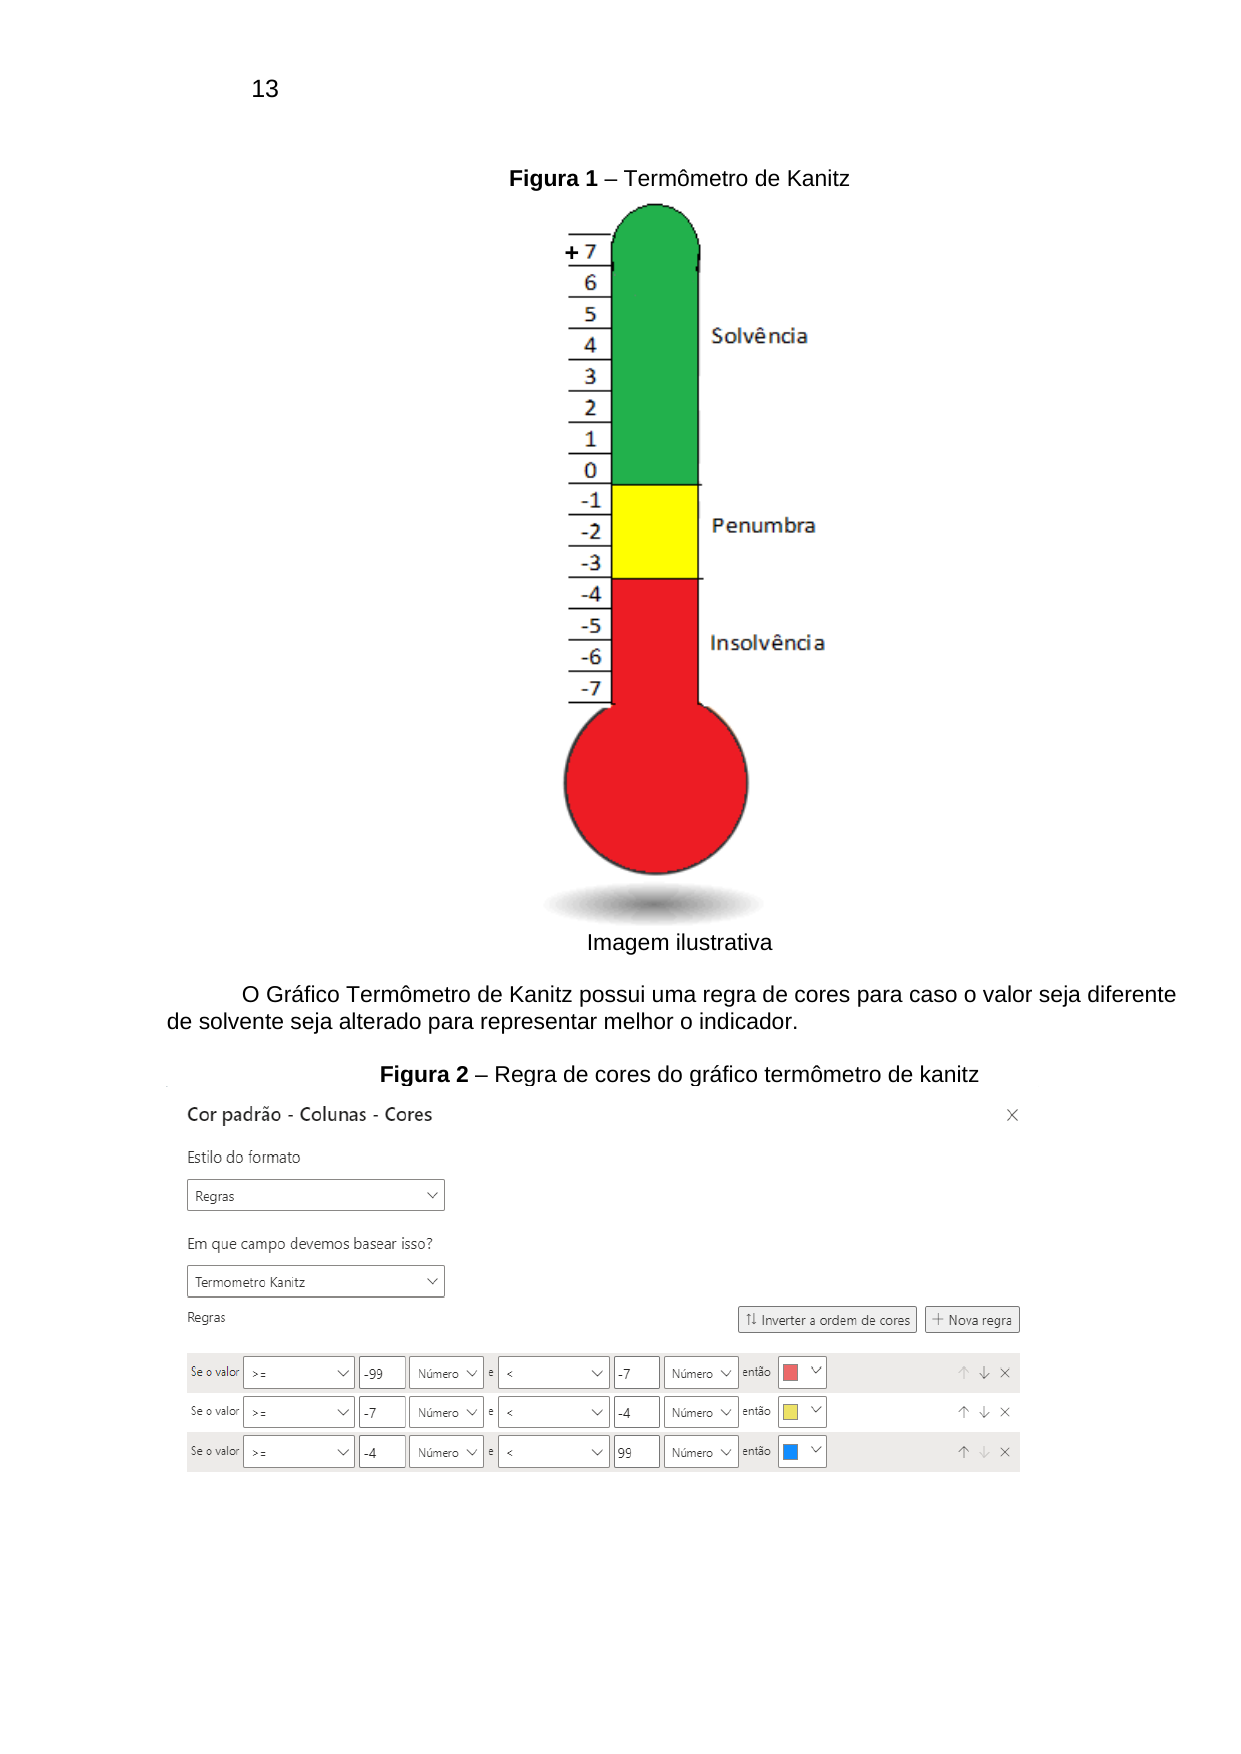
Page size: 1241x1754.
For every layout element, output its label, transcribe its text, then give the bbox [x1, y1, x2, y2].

text Imagem ilustrativa [167, 929, 1192, 955]
text O Gráfico Termômetro de Kanitz possui uma regra de cores para caso o valor seja diferente de solvente seja alterado para representar melhor o indicador. [167, 981, 1192, 1034]
text Figura 2 – Regra de cores do gráfico termômetro de kanitz [167, 1061, 1192, 1087]
picture [487, 191, 872, 929]
picture [166, 1086, 1039, 1510]
text Figura 1 – Termômetro de Kanitz [167, 164, 1192, 191]
